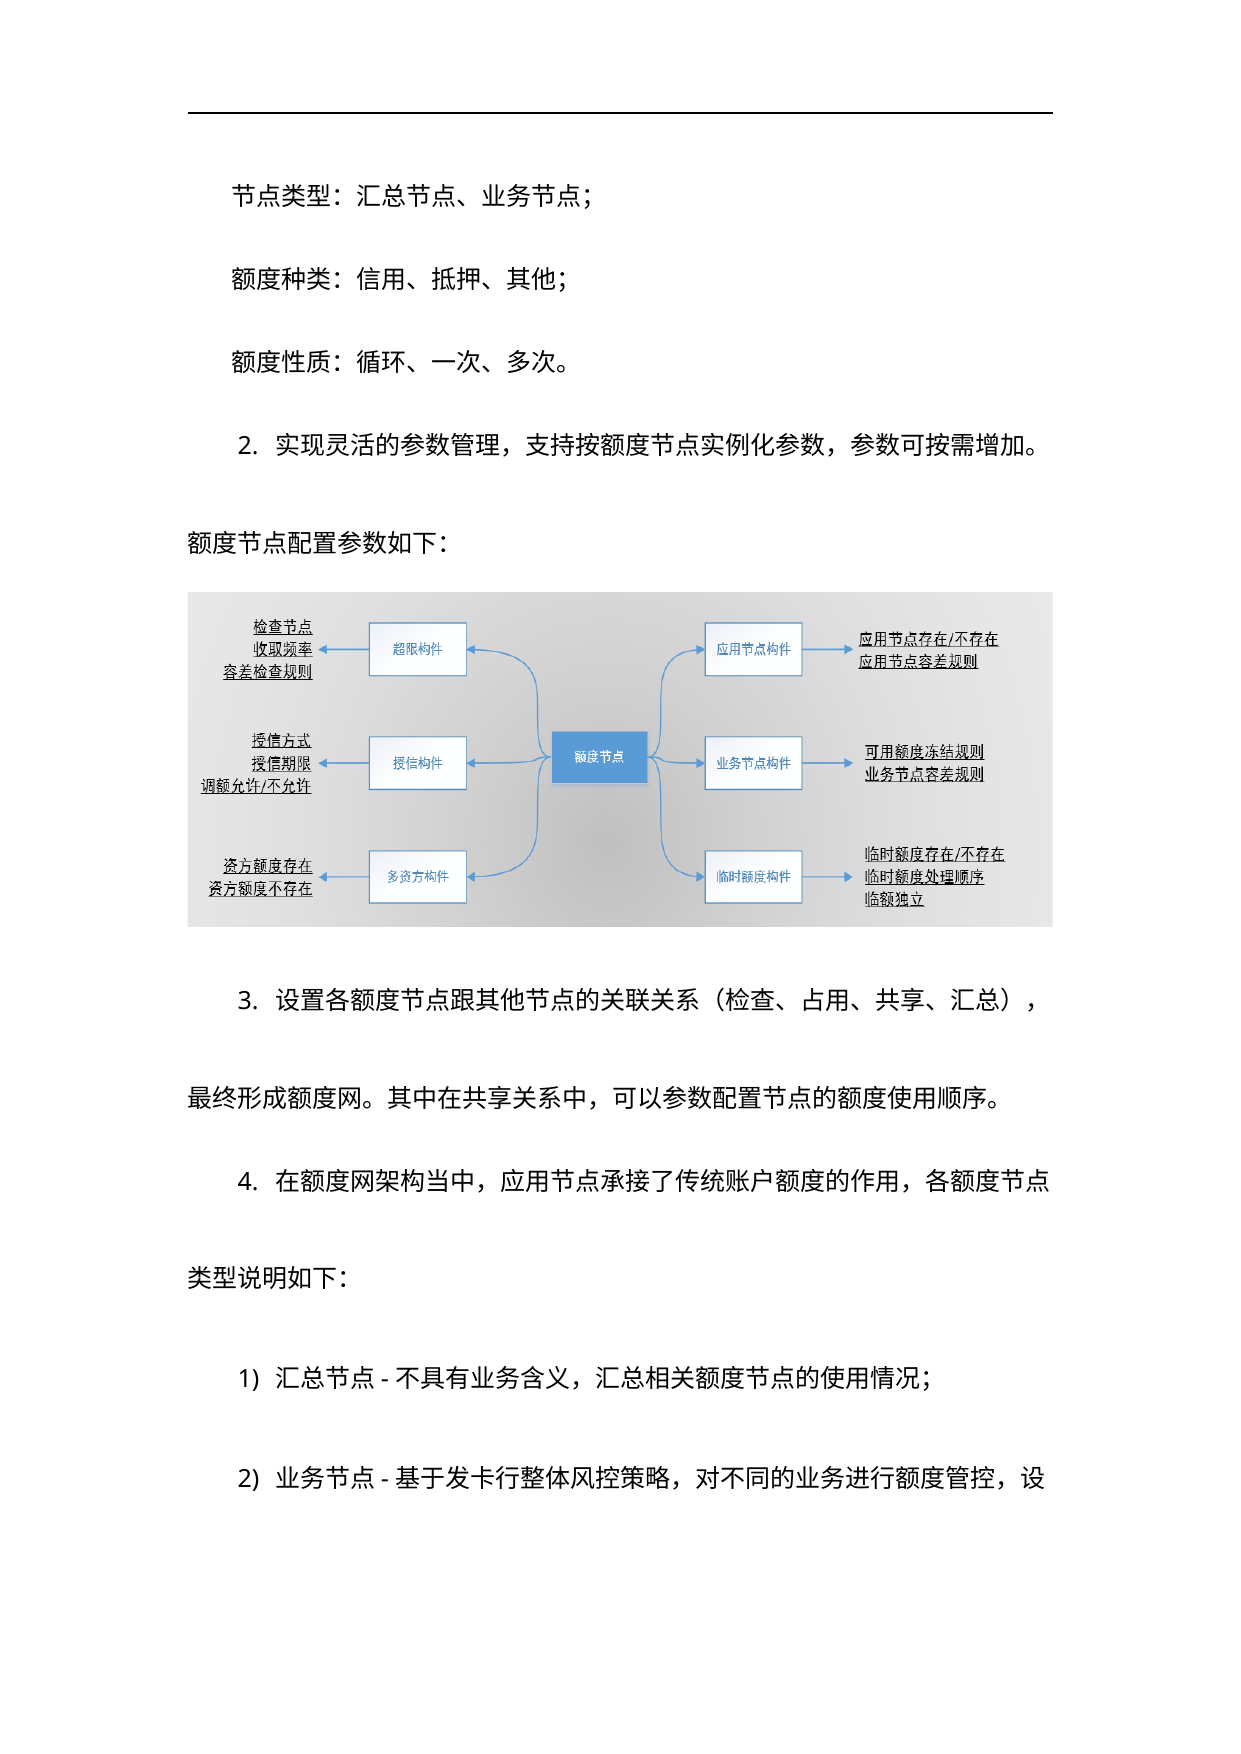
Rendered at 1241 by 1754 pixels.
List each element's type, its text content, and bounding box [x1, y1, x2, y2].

list 在额度网架构当中，应用节点承接了传统账户额度的作用，各额度节点类型说明如下： [187, 1147, 1053, 1309]
picture [187, 592, 1053, 927]
list 设置各额度节点跟其他节点的关联关系（检查、占用、共享、汇总），最终形成额度网。其中在共享关系中，可以参数配置节点的额度使用顺序。 [187, 966, 1053, 1129]
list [187, 1444, 1053, 1509]
text 额度种类：信用、抵押、其他； [187, 245, 1053, 310]
text 节点类型：汇总节点、业务节点； [187, 162, 1053, 227]
list 汇总节点 - 不具有业务含义，汇总相关额度节点的使用情况； [187, 1344, 1053, 1409]
list 实现灵活的参数管理，支持按额度节点实例化参数，参数可按需增加。额度节点配置参数如下： [187, 411, 1053, 574]
text 额度性质：循环、一次、多次。 [187, 328, 1053, 393]
